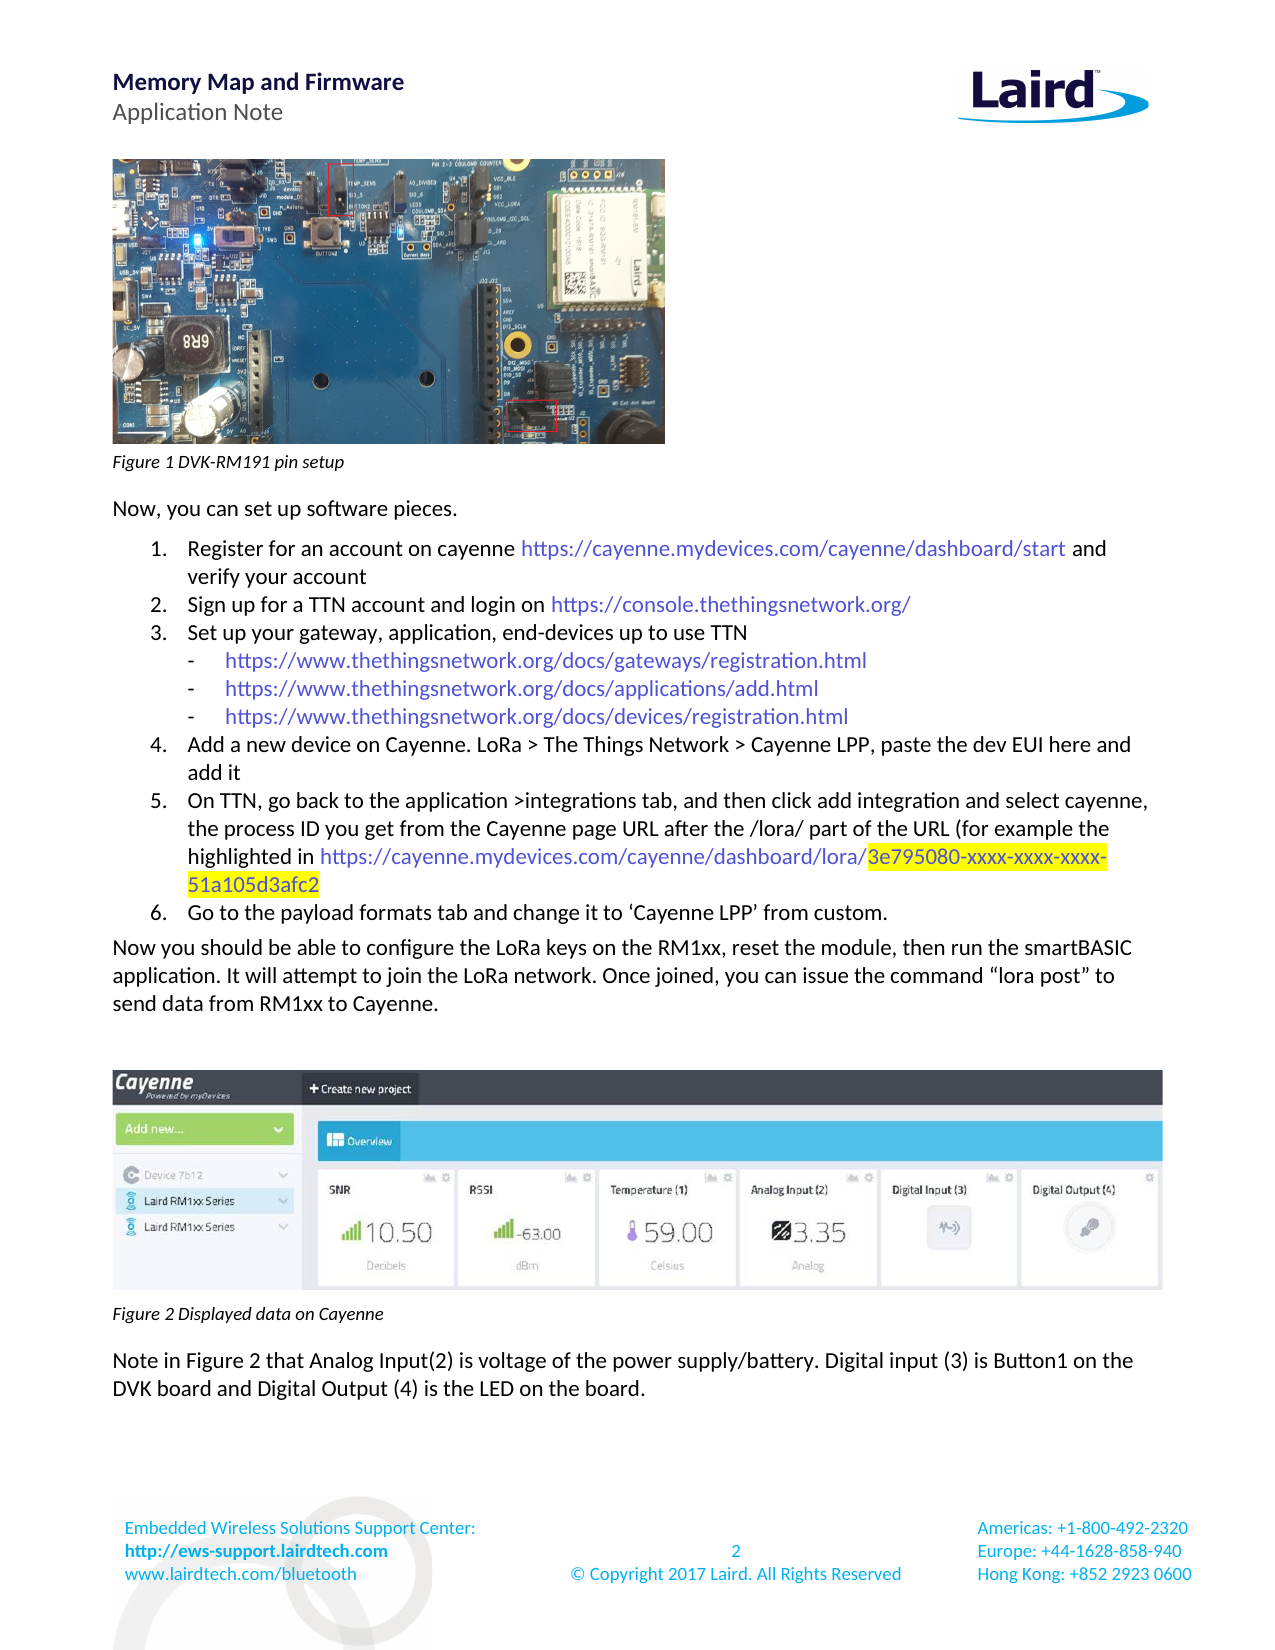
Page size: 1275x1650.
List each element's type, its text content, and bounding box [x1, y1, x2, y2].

list Set up your gateway, application, end-devices up to use TTN [150, 618, 1162, 646]
picture [957, 70, 1149, 123]
list On TTN, go back to the application >integrations tab, and then click add integration and select cayenne, the process ID you get from the Cayenne page URL after the /lora/ part of the URL (for example the highlighted in https://cayenne.mydevices.com/cayenne/dashboard/lora/3e795080-xxxx-xxxx-xxxx-51a105d3afc2 [150, 786, 1162, 898]
picture [571, 1567, 584, 1580]
text Note in Figure 2 that Analog Input(2) is voltage of the power supply/battery. Digital input (3) is Button1 on the DVK board and Digital Output (4) is the LED on the board. [112, 1346, 1162, 1402]
list Register for an account on cayenne https://cayenne.mydevices.com/cayenne/dashboard/start and verify your account [150, 534, 1162, 590]
list https://www.thethingsnetwork.org/docs/devices/registration.html [187, 702, 1162, 730]
list https://www.thethingsnetwork.org/docs/gateways/registration.html [187, 646, 1162, 674]
picture [112, 1070, 1163, 1290]
text Now you should be able to configure the LoRa keys on the RM1xx, reset the module, then run the smartBASIC application. It will attempt to join the LoRa network. Once joined, you can issue the command “lora post” to send data from RM1xx to Cayenne. [112, 933, 1162, 1017]
text Now, you can set up software pieces. [112, 494, 1162, 522]
list Sign up for a TTN account and login on https://console.thethingsnetwork.org/ [150, 590, 1162, 618]
text Figure 2 Displayed data on Cayenne [112, 1302, 1162, 1325]
text Figure 1 DVK-RM191 pin setup [112, 450, 1162, 473]
picture [113, 1497, 433, 1650]
picture [1076, 108, 1149, 123]
list https://www.thethingsnetwork.org/docs/applications/add.html [187, 674, 1162, 702]
list Add a new device on Cayenne. LoRa > The Things Network > Cayenne LPP, paste the dev EUI here and add it [150, 730, 1162, 786]
picture [112, 159, 665, 444]
list Go to the payload formats tab and change it to ‘Cayenne LPP’ from custom. [150, 898, 1162, 927]
